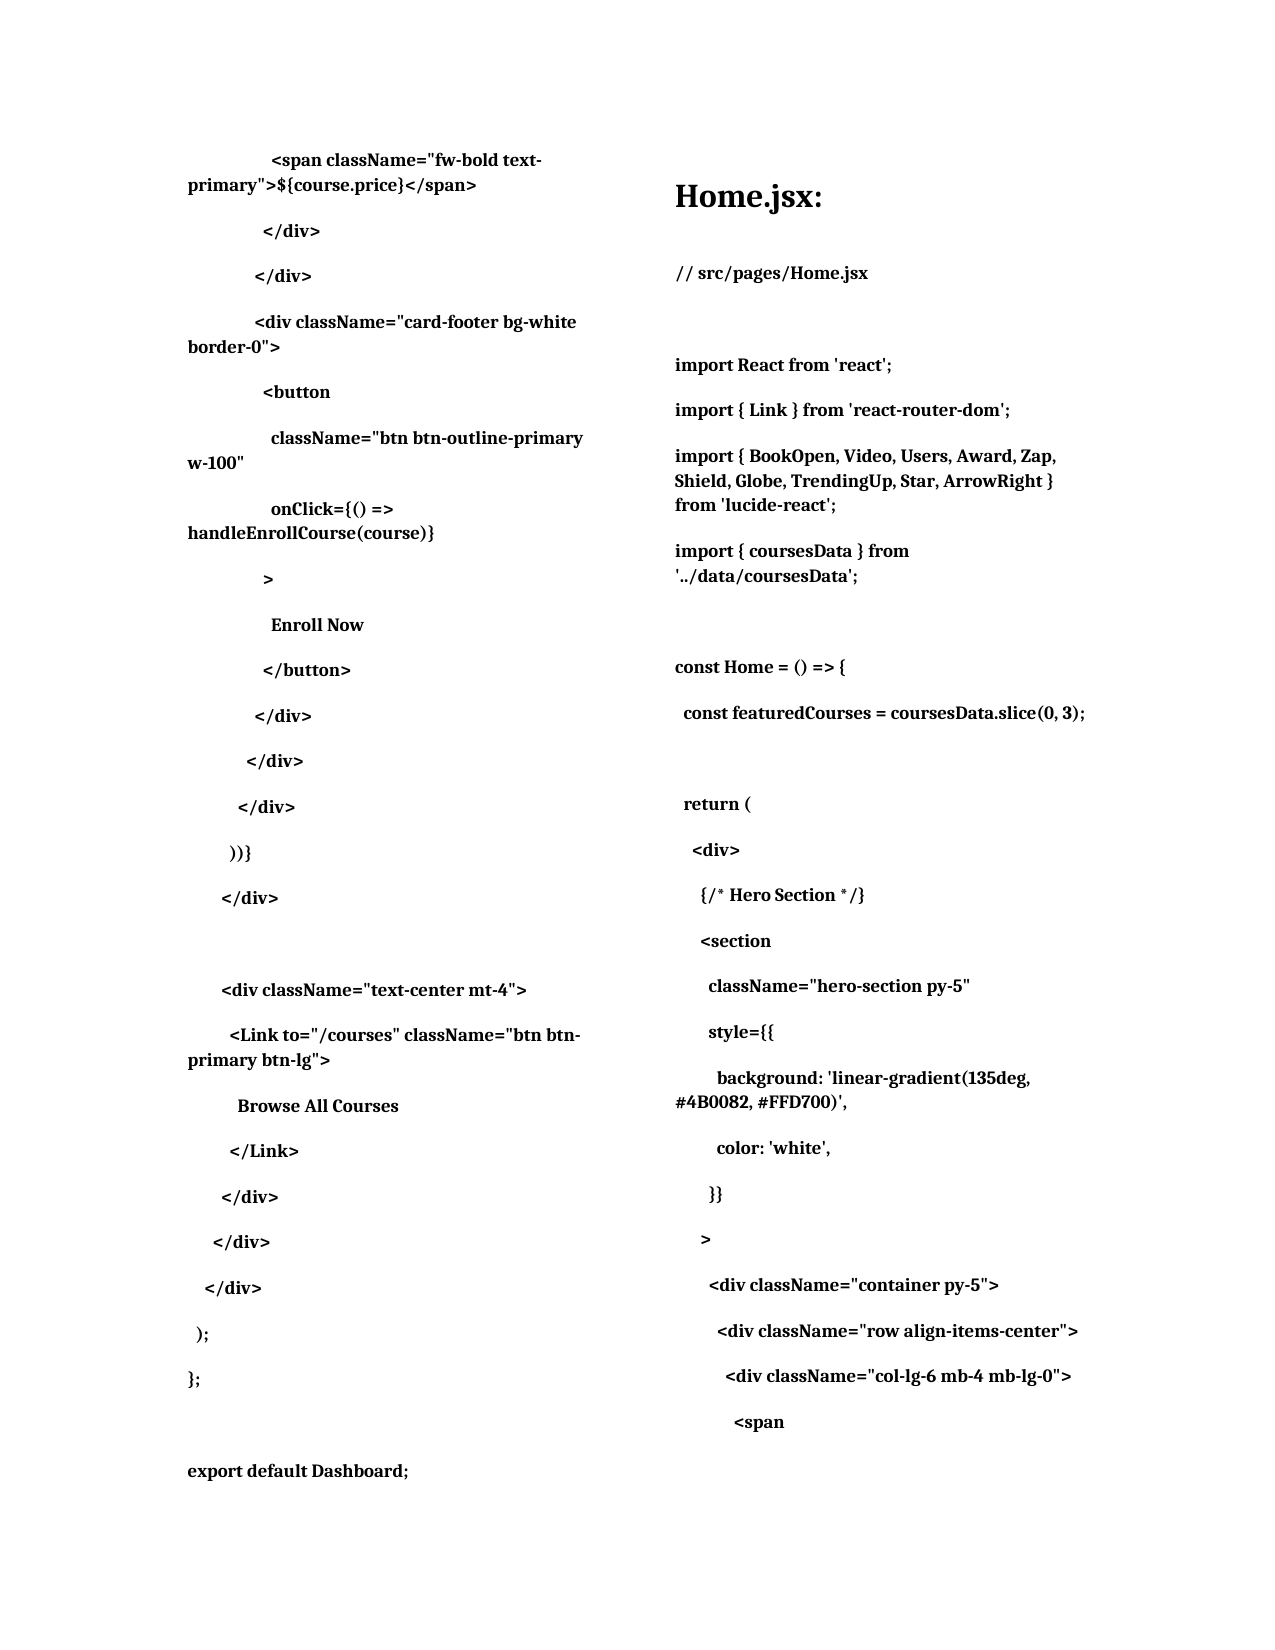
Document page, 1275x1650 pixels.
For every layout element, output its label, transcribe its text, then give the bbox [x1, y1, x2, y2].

text import { BookOpen, Video, Users, Award, Zap, Shield, Globe, TrendingUp, Star, ArrowRight } from 'lucide-react'; [675, 445, 1087, 517]
text }; [187, 1369, 600, 1391]
text ); [187, 1323, 600, 1345]
text onClick={() => handleEnrollCourse(course)} [187, 498, 600, 544]
text Enroll Now [187, 614, 600, 636]
text </div> [187, 1278, 600, 1299]
text <div className="text-center mt-4"> [187, 979, 600, 1001]
text import React from 'react'; [675, 354, 1087, 376]
text </div> [187, 888, 600, 909]
text style={{ [675, 1022, 1087, 1043]
text const featuredCourses = coursesData.slice(0, 3); [675, 702, 1087, 724]
text </div> [187, 1232, 600, 1254]
text <section [675, 930, 1087, 952]
text const Home = () => { [675, 657, 1087, 678]
text color: 'white', [675, 1138, 1087, 1159]
text <button [187, 382, 600, 404]
text </div> [187, 1186, 600, 1208]
text </div> [187, 266, 600, 288]
text {/* Hero Section */} [675, 885, 1087, 906]
text > [675, 1229, 1087, 1251]
text <span className="fw-bold text-primary">${course.price}</span> [187, 150, 600, 196]
text className="btn btn-outline-primary w-100" [187, 428, 600, 474]
text ))} [187, 842, 600, 864]
text Home.jsx: // src/pages/Home.jsx [675, 150, 1087, 284]
text </div> [187, 751, 600, 773]
text <div> [675, 839, 1087, 861]
text </button> [187, 660, 600, 681]
text <Link to="/courses" className="btn btn-primary btn-lg"> [187, 1025, 600, 1071]
text <div className="col-lg-6 mb-4 mb-lg-0"> [675, 1366, 1087, 1387]
text return ( [675, 793, 1087, 815]
text Browse All Courses [187, 1095, 600, 1117]
text <div className="container py-5"> [675, 1274, 1087, 1296]
text background: 'linear-gradient(135deg, #4B0082, #FFD700)', [675, 1067, 1087, 1114]
text }} [675, 1183, 1087, 1205]
text import { Link } from 'react-router-dom'; [675, 400, 1087, 421]
text > [187, 568, 600, 590]
text className="hero-section py-5" [675, 976, 1087, 998]
text </div> [187, 220, 600, 242]
text <div className="row align-items-center"> [675, 1320, 1087, 1342]
text <span [675, 1411, 1087, 1433]
text </Link> [187, 1141, 600, 1162]
text <div className="card-footer bg-white border-0"> [187, 312, 600, 358]
text </div> [187, 705, 600, 727]
text export default Dashboard; [187, 1460, 600, 1482]
text import { coursesData } from '../data/coursesData'; [675, 541, 1087, 587]
text </div> [187, 797, 600, 818]
